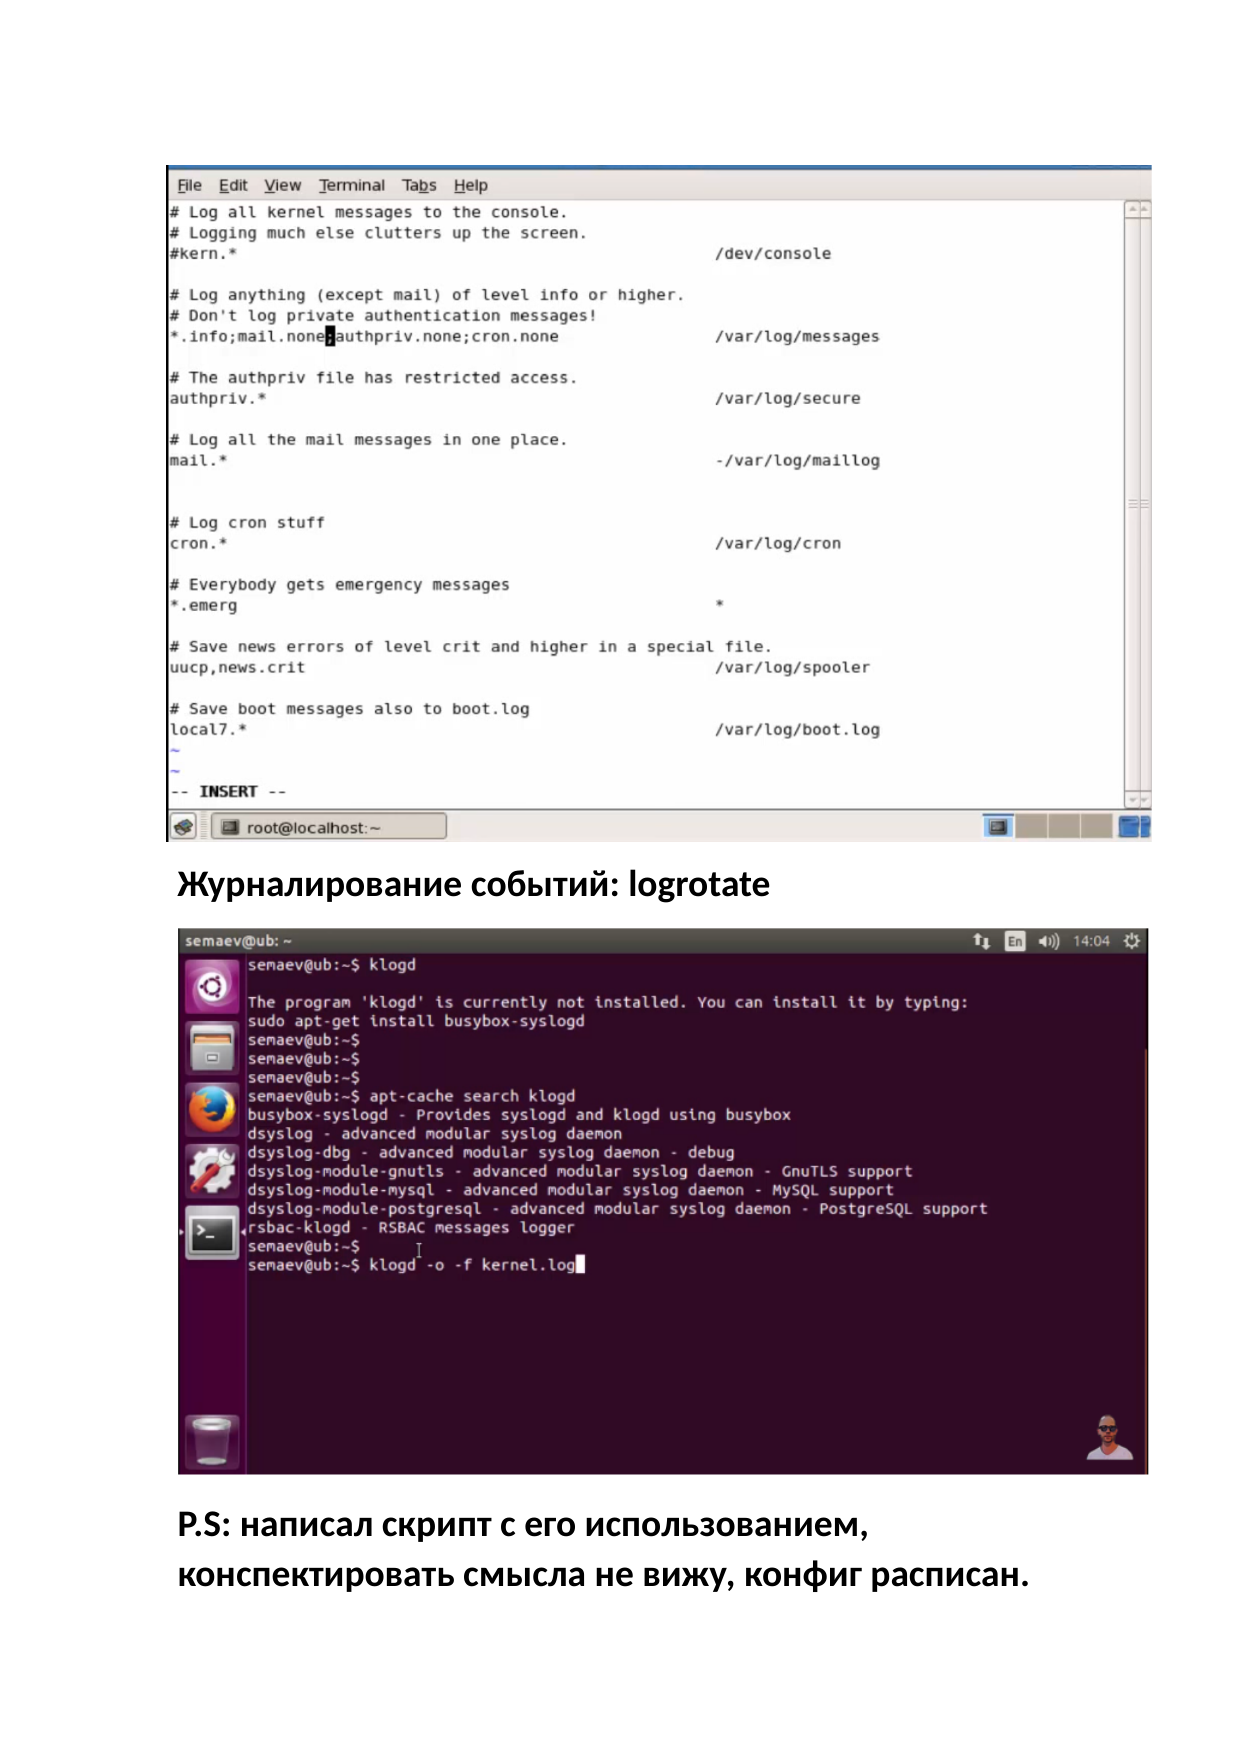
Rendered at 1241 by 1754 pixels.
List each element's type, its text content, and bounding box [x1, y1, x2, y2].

picture [166, 165, 1152, 842]
picture [177, 926, 1152, 1477]
text Журналирование событий: logrotate [177, 842, 1152, 906]
text P.S: написал скрипт с его использованием, конспектировать смысла не вижу, конфиг расписан. [177, 1477, 1152, 1596]
